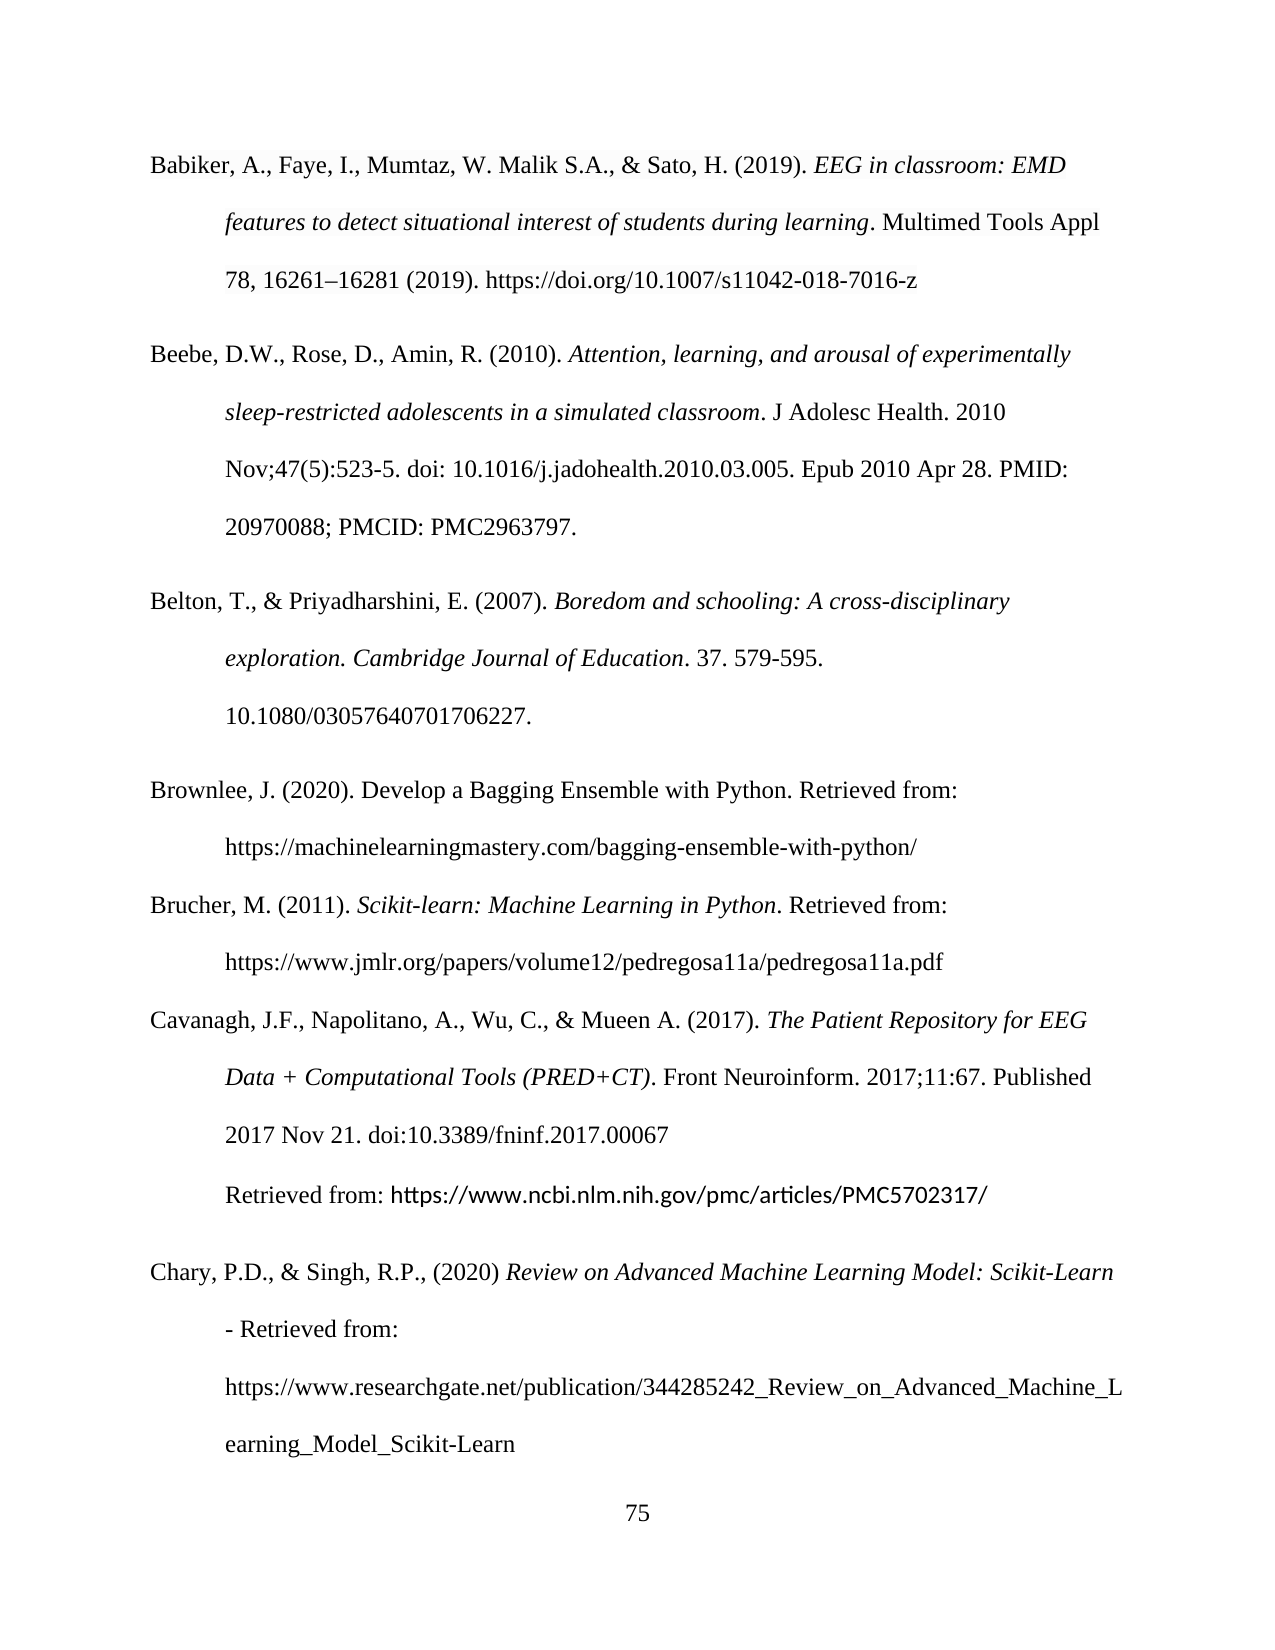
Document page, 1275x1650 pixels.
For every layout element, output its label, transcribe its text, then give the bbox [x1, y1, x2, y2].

text Babiker, A., Faye, I., Mumtaz, W. Malik S.A., & Sato, H. (2019). EEG in classroom: EMD features to detect situational interest of students during learning. Multimed Tools Appl 78, 16261–16281 (2019). https://doi.org/10.1007/s11042-018-7016-z [150, 150, 1125, 294]
text Belton, T., & Priyadharshini, E. (2007). Boredom and schooling: A cross-disciplinary exploration. Cambridge Journal of Education. 37. 579-595. 10.1080/03057640701706227. [150, 586, 1125, 729]
text Brucher, M. (2011). Scikit-learn: Machine Learning in Python. Retrieved from: https://www.jmlr.org/papers/volume12/pedregosa11a/pedregosa11a.pdf [150, 890, 1125, 976]
text Beebe, D.W., Rose, D., Amin, R. (2010). Attention, learning, and arousal of experimentally sleep-restricted adolescents in a simulated classroom. J Adolesc Health. 2010 Nov;47(5):523-5. doi: 10.1016/j.jadohealth.2010.03.005. Epub 2010 Apr 28. PMID: 20970088; PMCID: PMC2963797. [150, 339, 1125, 540]
text Cavanagh, J.F., Napolitano, A., Wu, C., & Mueen A. (2017). The Patient Repository for EEG Data + Computational Tools (PRED+CT). Front Neuroinform. 2017;11:67. Published 2017 Nov 21. doi:10.3389/fninf.2017.00067 Retrieved from: https://www.ncbi.nlm.nih.gov/pmc/articles/PMC5702317/ [150, 1005, 1125, 1210]
text Brownlee, J. (2020). Develop a Bagging Ensemble with Python. Retrieved from: https://machinelearningmastery.com/bagging-ensemble-with-python/ [150, 775, 1125, 861]
text Chary, P.D., & Singh, R.P., (2020) Review on Advanced Machine Learning Model: Scikit-Learn - Retrieved from: https://www.researchgate.net/publication/344285242_Review_on_Advanced_Machine_Learning_Model_Scikit-Learn [150, 1257, 1125, 1458]
